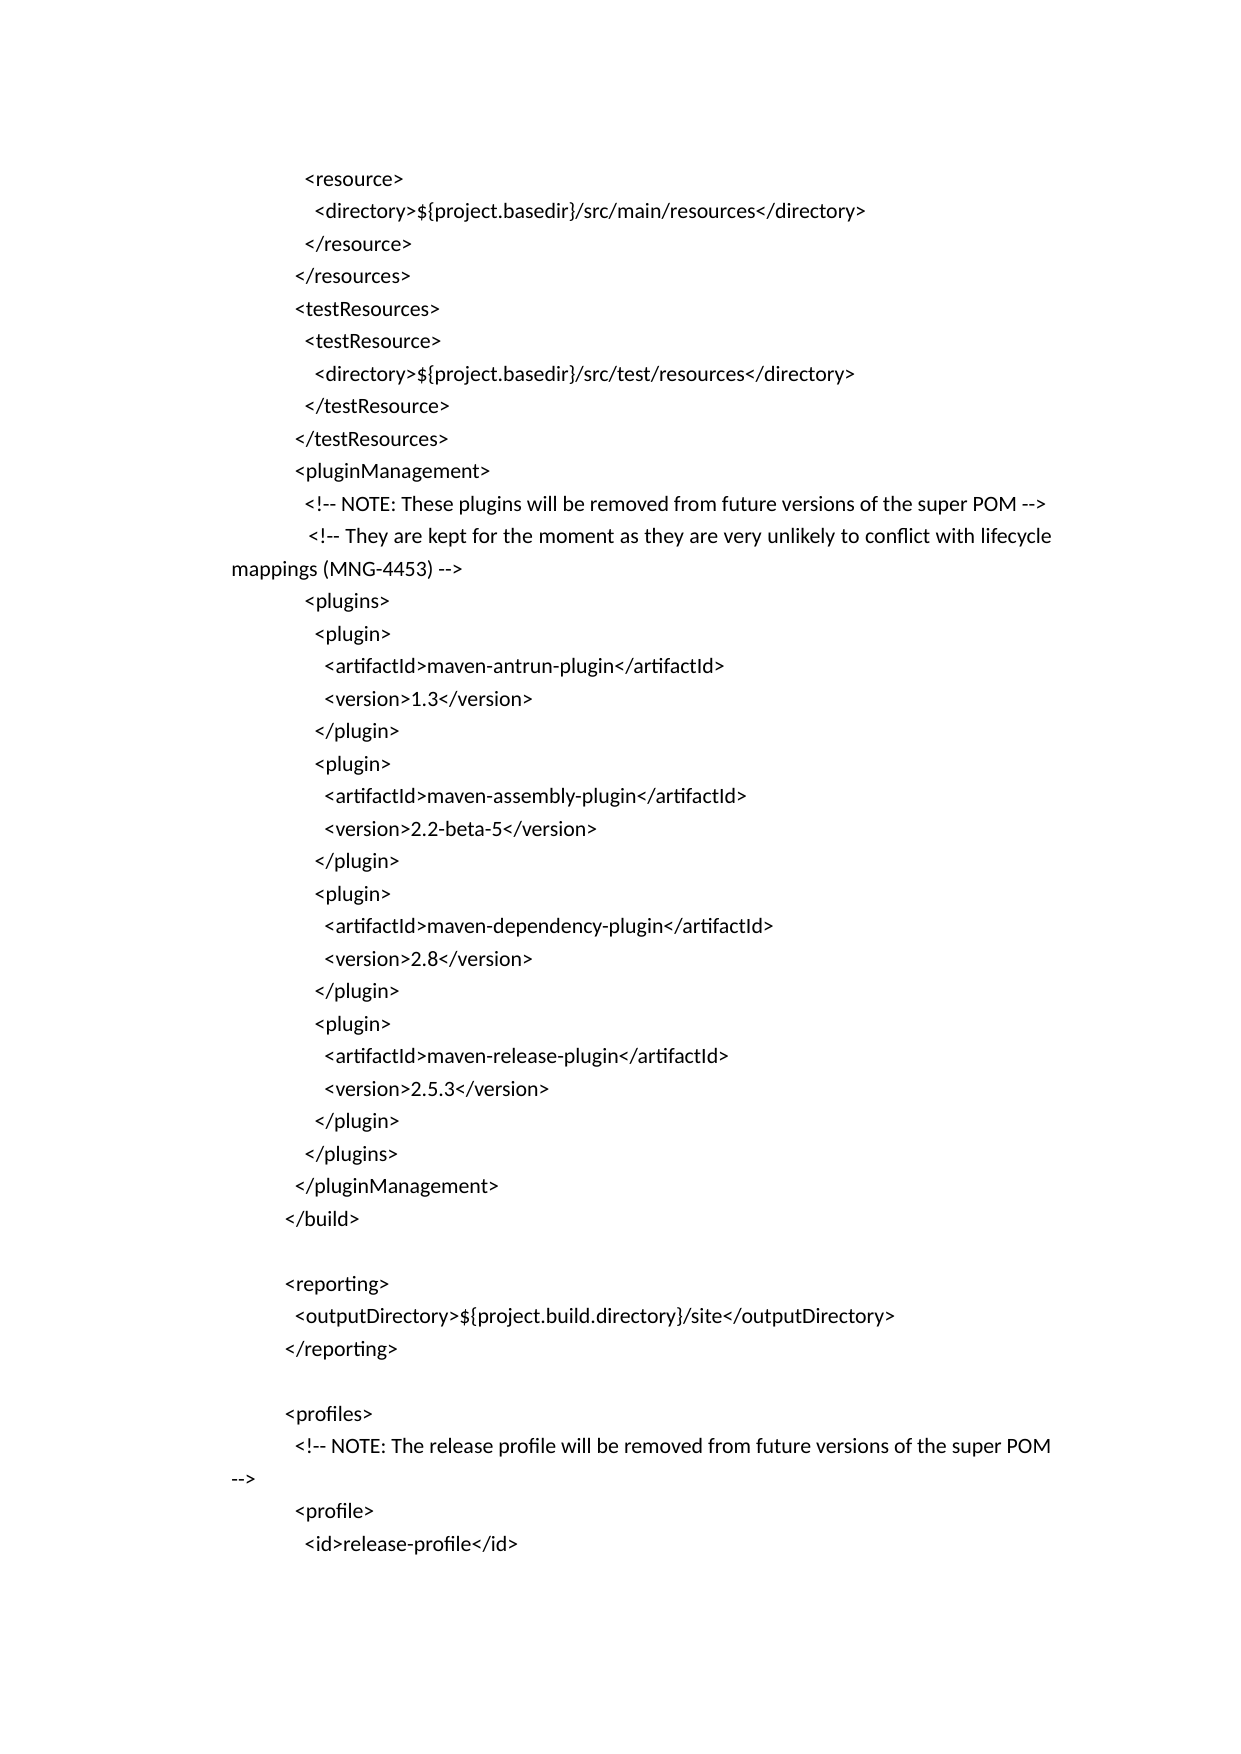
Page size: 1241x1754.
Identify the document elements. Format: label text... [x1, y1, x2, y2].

list <artifactId>maven-assembly-plugin</artifactId> [231, 779, 1053, 812]
list <plugin> [231, 1007, 1053, 1039]
list <profile> [231, 1494, 1053, 1527]
list <testResources> [231, 292, 1053, 324]
list </build> [231, 1202, 1053, 1234]
list <pluginManagement> [231, 454, 1053, 487]
list <directory>${project.basedir}/src/main/resources</directory> [231, 194, 1053, 227]
list <profiles> [231, 1397, 1053, 1429]
list </plugin> [231, 974, 1053, 1007]
list <resource> [231, 162, 1053, 194]
list <artifactId>maven-antrun-plugin</artifactId> [231, 649, 1053, 682]
list <directory>${project.basedir}/src/test/resources</directory> [231, 357, 1053, 389]
list <outputDirectory>${project.build.directory}/site</outputDirectory> [231, 1299, 1053, 1332]
list </plugin> [231, 1104, 1053, 1137]
list </plugin> [231, 714, 1053, 747]
list <id>release-profile</id> [231, 1527, 1053, 1559]
list <plugins> [231, 584, 1053, 617]
list <!-- They are kept for the moment as they are very unlikely to conflict with lifecycle mappings (MNG-4453) --> [231, 519, 1053, 584]
list <plugin> [231, 617, 1053, 649]
list <version>1.3</version> [231, 682, 1053, 714]
list </reporting> [231, 1332, 1053, 1364]
list </pluginManagement> [231, 1169, 1053, 1202]
list </resources> [231, 259, 1053, 292]
list <artifactId>maven-release-plugin</artifactId> [231, 1039, 1053, 1072]
list <plugin> [231, 747, 1053, 779]
list <version>2.8</version> [231, 942, 1053, 974]
list <!-- NOTE: The release profile will be removed from future versions of the super POM --> [231, 1429, 1053, 1494]
list <reporting> [231, 1267, 1053, 1299]
list </plugin> [231, 844, 1053, 877]
list </testResources> [231, 422, 1053, 454]
list <version>2.5.3</version> [231, 1072, 1053, 1104]
list </testResource> [231, 389, 1053, 422]
list <plugin> [231, 877, 1053, 909]
list <version>2.2-beta-5</version> [231, 812, 1053, 844]
list </plugins> [231, 1137, 1053, 1169]
list <testResource> [231, 324, 1053, 357]
list </resource> [231, 227, 1053, 259]
list <artifactId>maven-dependency-plugin</artifactId> [231, 909, 1053, 942]
list <!-- NOTE: These plugins will be removed from future versions of the super POM --> [231, 487, 1053, 519]
